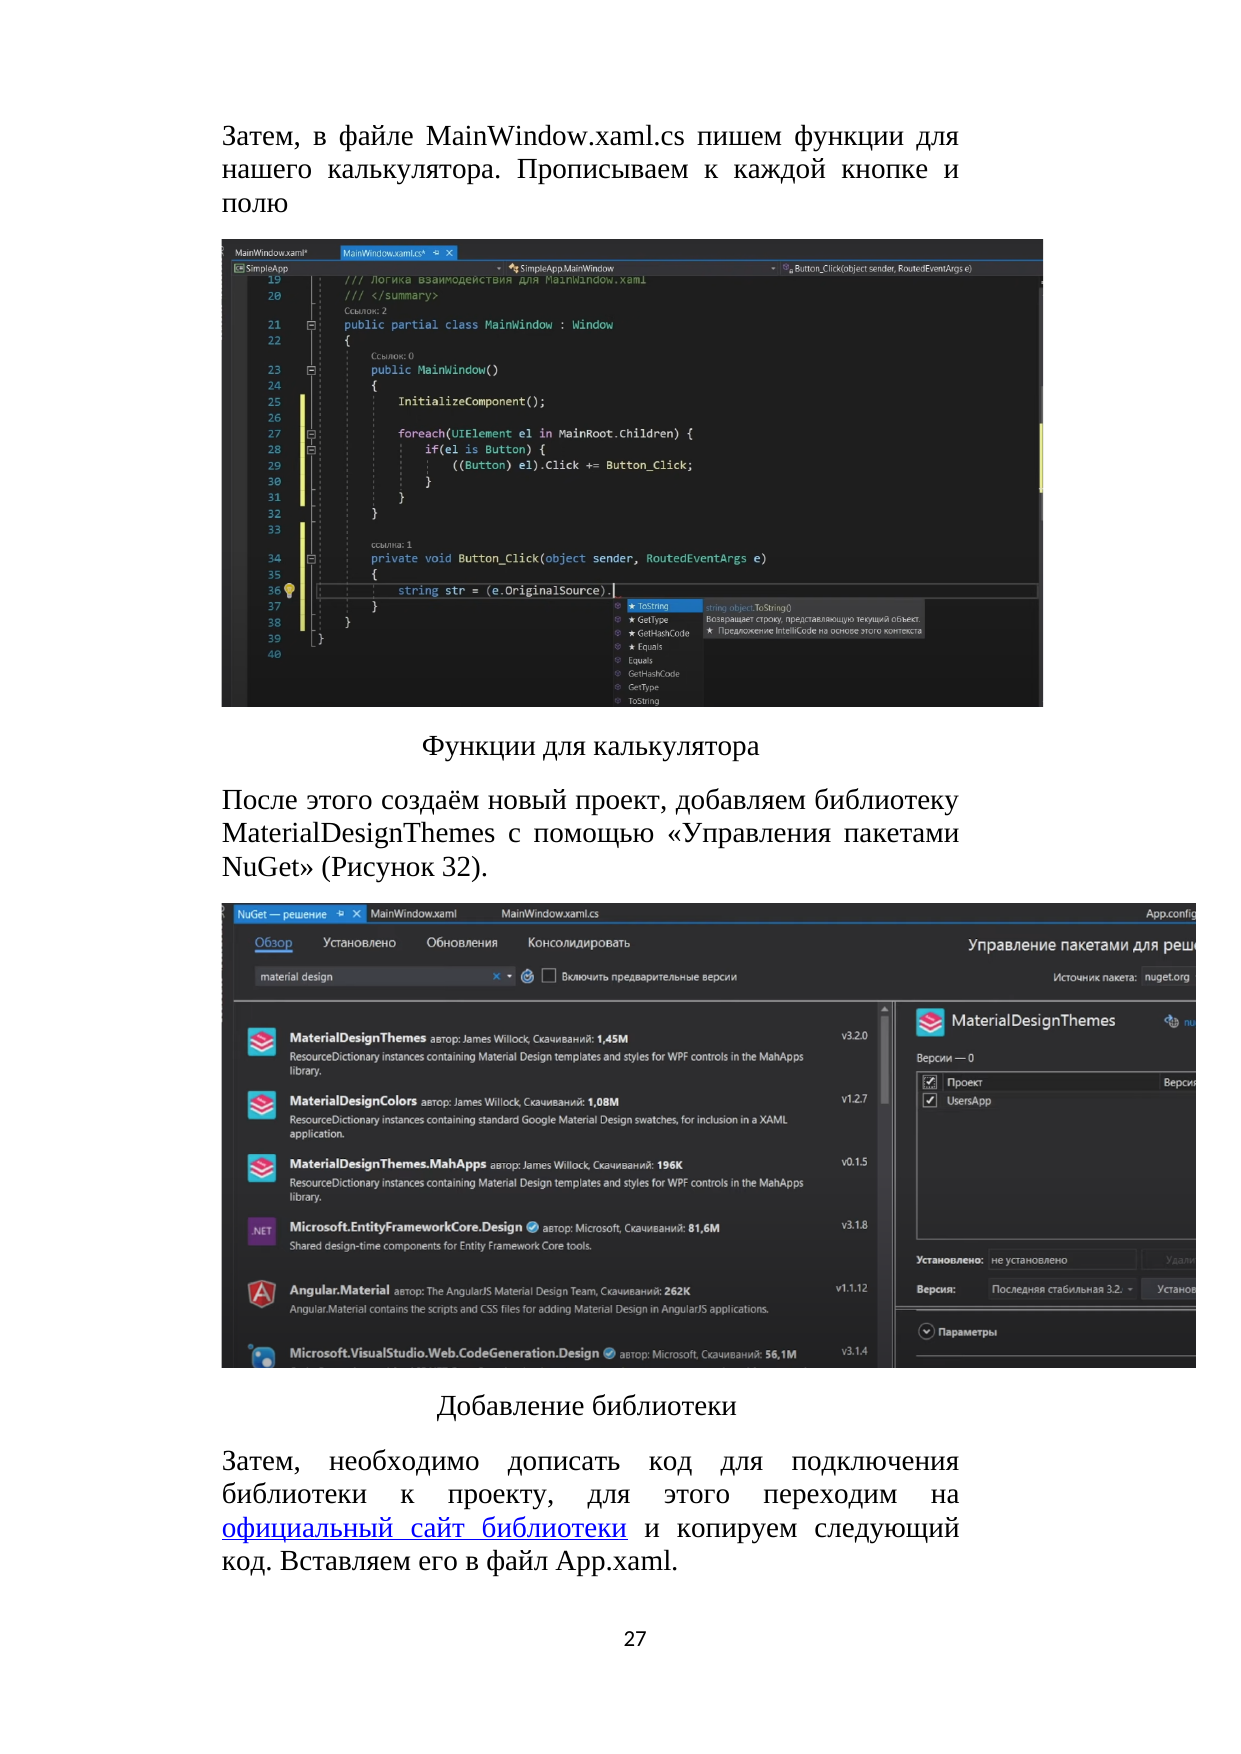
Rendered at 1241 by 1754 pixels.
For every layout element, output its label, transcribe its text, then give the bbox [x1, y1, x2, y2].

text Функции для калькулятора [222, 728, 959, 761]
text Затем, необходимо дописать код для подключения библиотеки к проекту, для этого переходим на официальный сайт библиотеки и копируем следующий код. Вставляем его в файл App.xaml. [222, 1443, 959, 1577]
text Затем, в файле MainWindow.xaml.cs пишем функции для нашего калькулятора. Прописываем к каждой кнопке и полю [222, 118, 959, 219]
text После этого создаём новый проект, добавляем библиотеку MaterialDesignThemes c помощью «Управления пакетами NuGet» (Рисунок 32). [222, 782, 959, 883]
picture [221, 239, 1044, 707]
text Добавление библиотеки [222, 1388, 959, 1422]
picture [221, 903, 1196, 1368]
